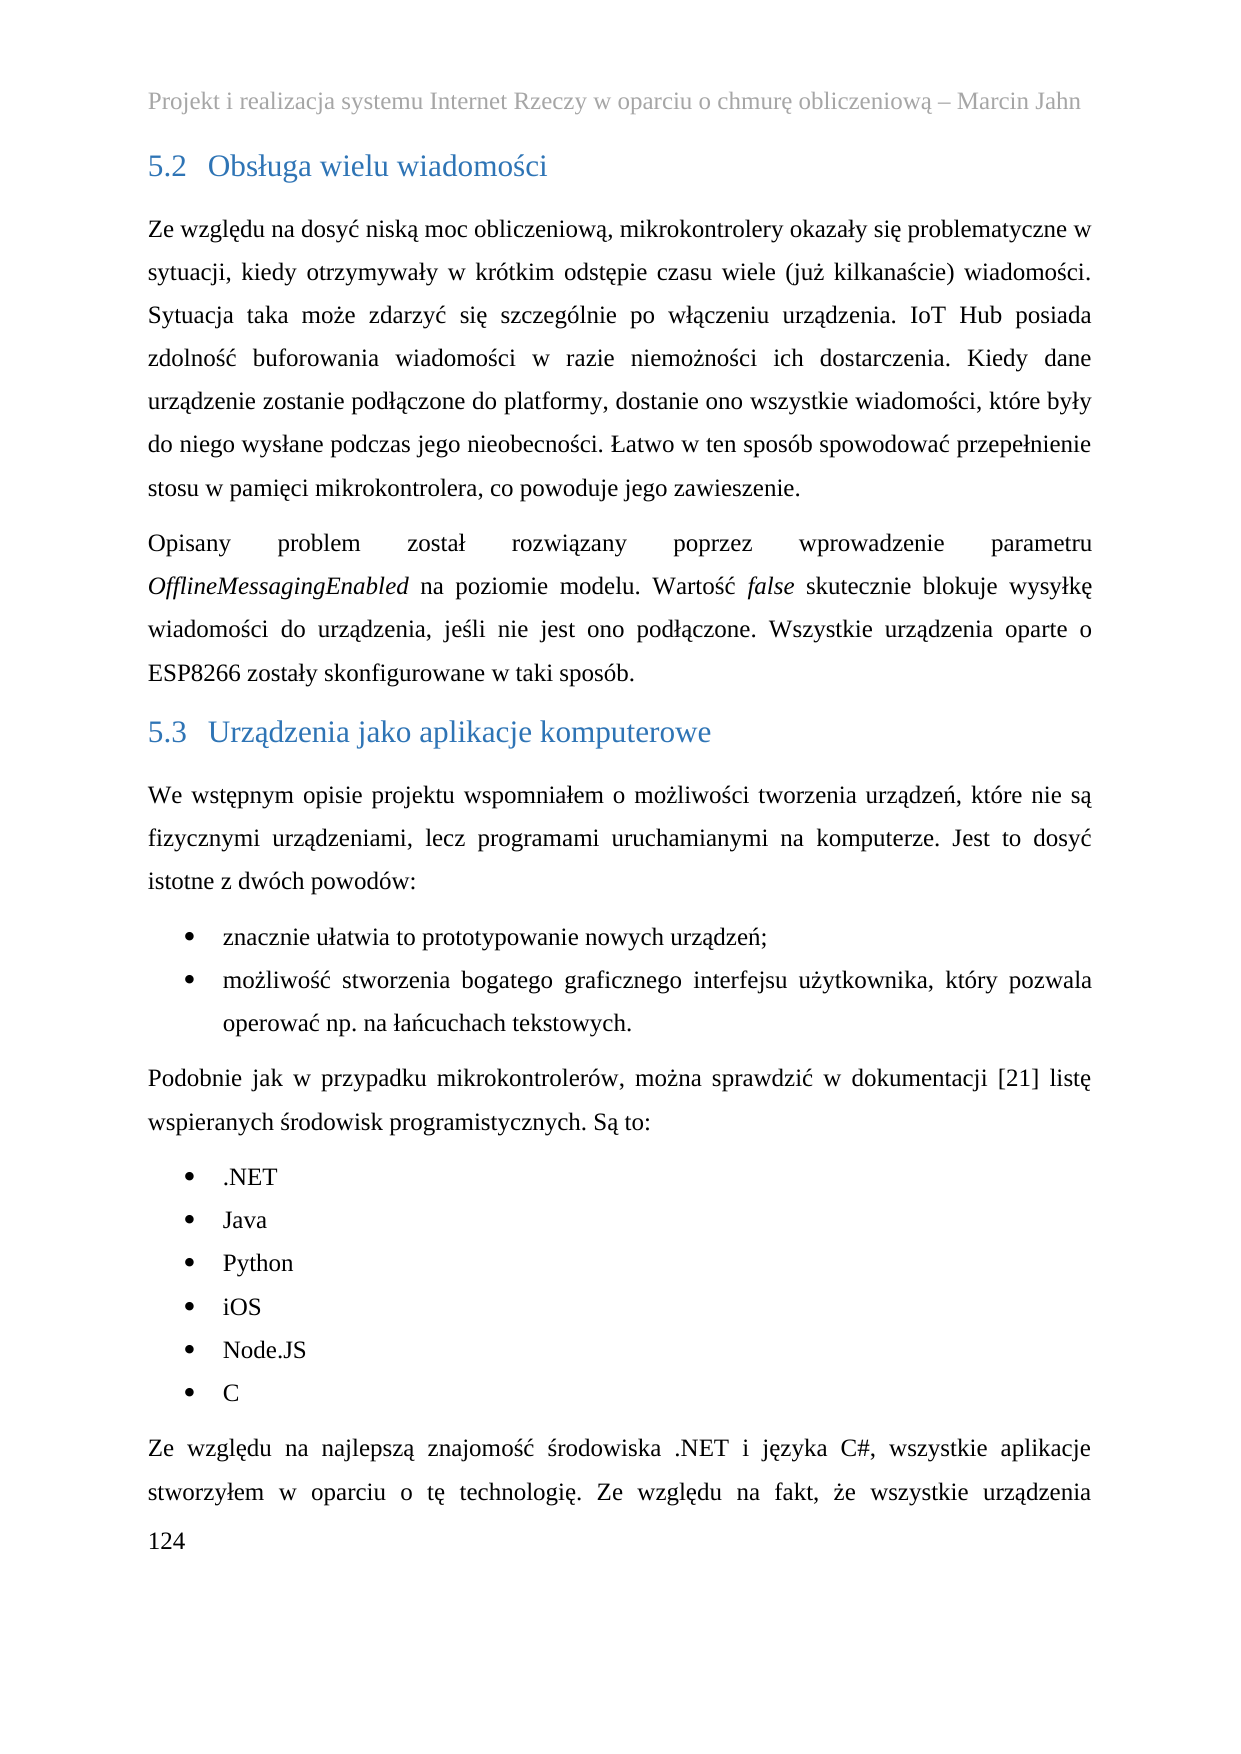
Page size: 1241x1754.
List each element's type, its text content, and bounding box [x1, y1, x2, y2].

text Opisany problem został rozwiązany poprzez wprowadzenie parametru OfflineMessagingEnabled na poziomie modelu. Wartość false skutecznie blokuje wysyłkę wiadomości do urządzenia, jeśli nie jest ono podłączone. Wszystkie urządzenia oparte o ESP8266 zostały skonfigurowane w taki sposób. [148, 528, 1093, 686]
list Java [185, 1205, 1093, 1234]
list Python [185, 1248, 1093, 1277]
text Podobnie jak w przypadku mikrokontrolerów, można sprawdzić w dokumentacji [21] listę wspieranych środowisk programistycznych. Są to: [148, 1063, 1093, 1135]
subtitle Urządzenia jako aplikacje komputerowe [148, 713, 1093, 749]
list możliwość stworzenia bogatego graficznego interfejsu użytkownika, który pozwala operować np. na łańcuchach tekstowych. [185, 965, 1093, 1037]
text Ze względu na dosyć niską moc obliczeniową, mikrokontrolery okazały się problematyczne w sytuacji, kiedy otrzymywały w krótkim odstępie czasu wiele (już kilkanaście) wiadomości. Sytuacja taka może zdarzyć się szczególnie po włączeniu urządzenia. IoT Hub posiada zdolność buforowania wiadomości w razie niemożności ich dostarczenia. Kiedy dane urządzenie zostanie podłączone do platformy, dostanie ono wszystkie wiadomości, które były do niego wysłane podczas jego nieobecności. Łatwo w ten sposób spowodować przepełnienie stosu w pamięci mikrokontrolera, co powoduje jego zawieszenie. [148, 214, 1093, 501]
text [148, 1433, 1093, 1505]
text We wstępnym opisie projektu wspomniałem o możliwości tworzenia urządzeń, które nie są fizycznymi urządzeniami, lecz programami uruchamianymi na komputerze. Jest to dosyć istotne z dwóch powodów: [148, 780, 1093, 895]
subtitle Obsługa wielu wiadomości [148, 148, 1093, 183]
list znacznie ułatwia to prototypowanie nowych urządzeń; [185, 922, 1093, 950]
list iOS [185, 1292, 1093, 1320]
list .NET [185, 1162, 1093, 1191]
list C [185, 1378, 1093, 1407]
list Node.JS [185, 1335, 1093, 1363]
